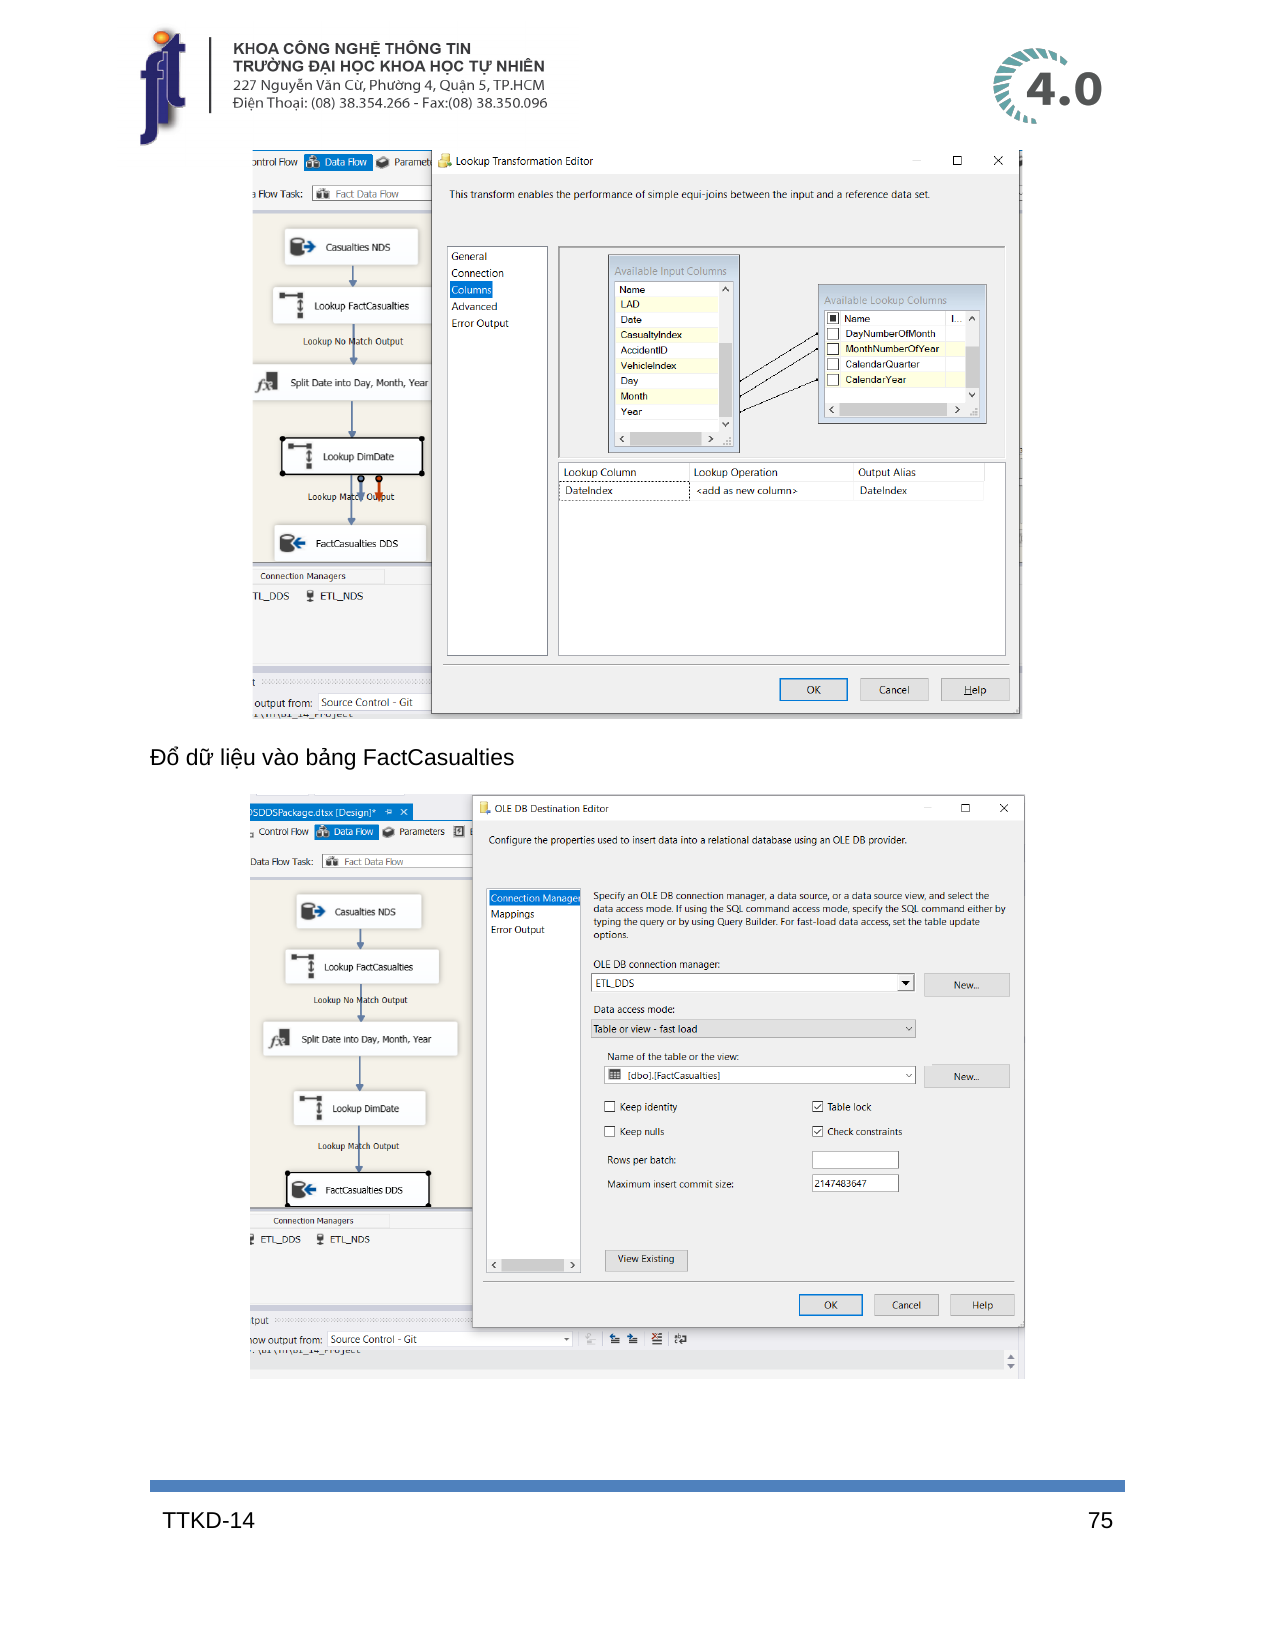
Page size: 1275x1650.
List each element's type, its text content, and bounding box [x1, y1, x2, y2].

picture [117, 21, 1023, 719]
text Đổ dữ liệu vào bảng FactCasualties [150, 743, 1125, 770]
picture [985, 41, 1108, 127]
picture [250, 794, 1025, 1379]
